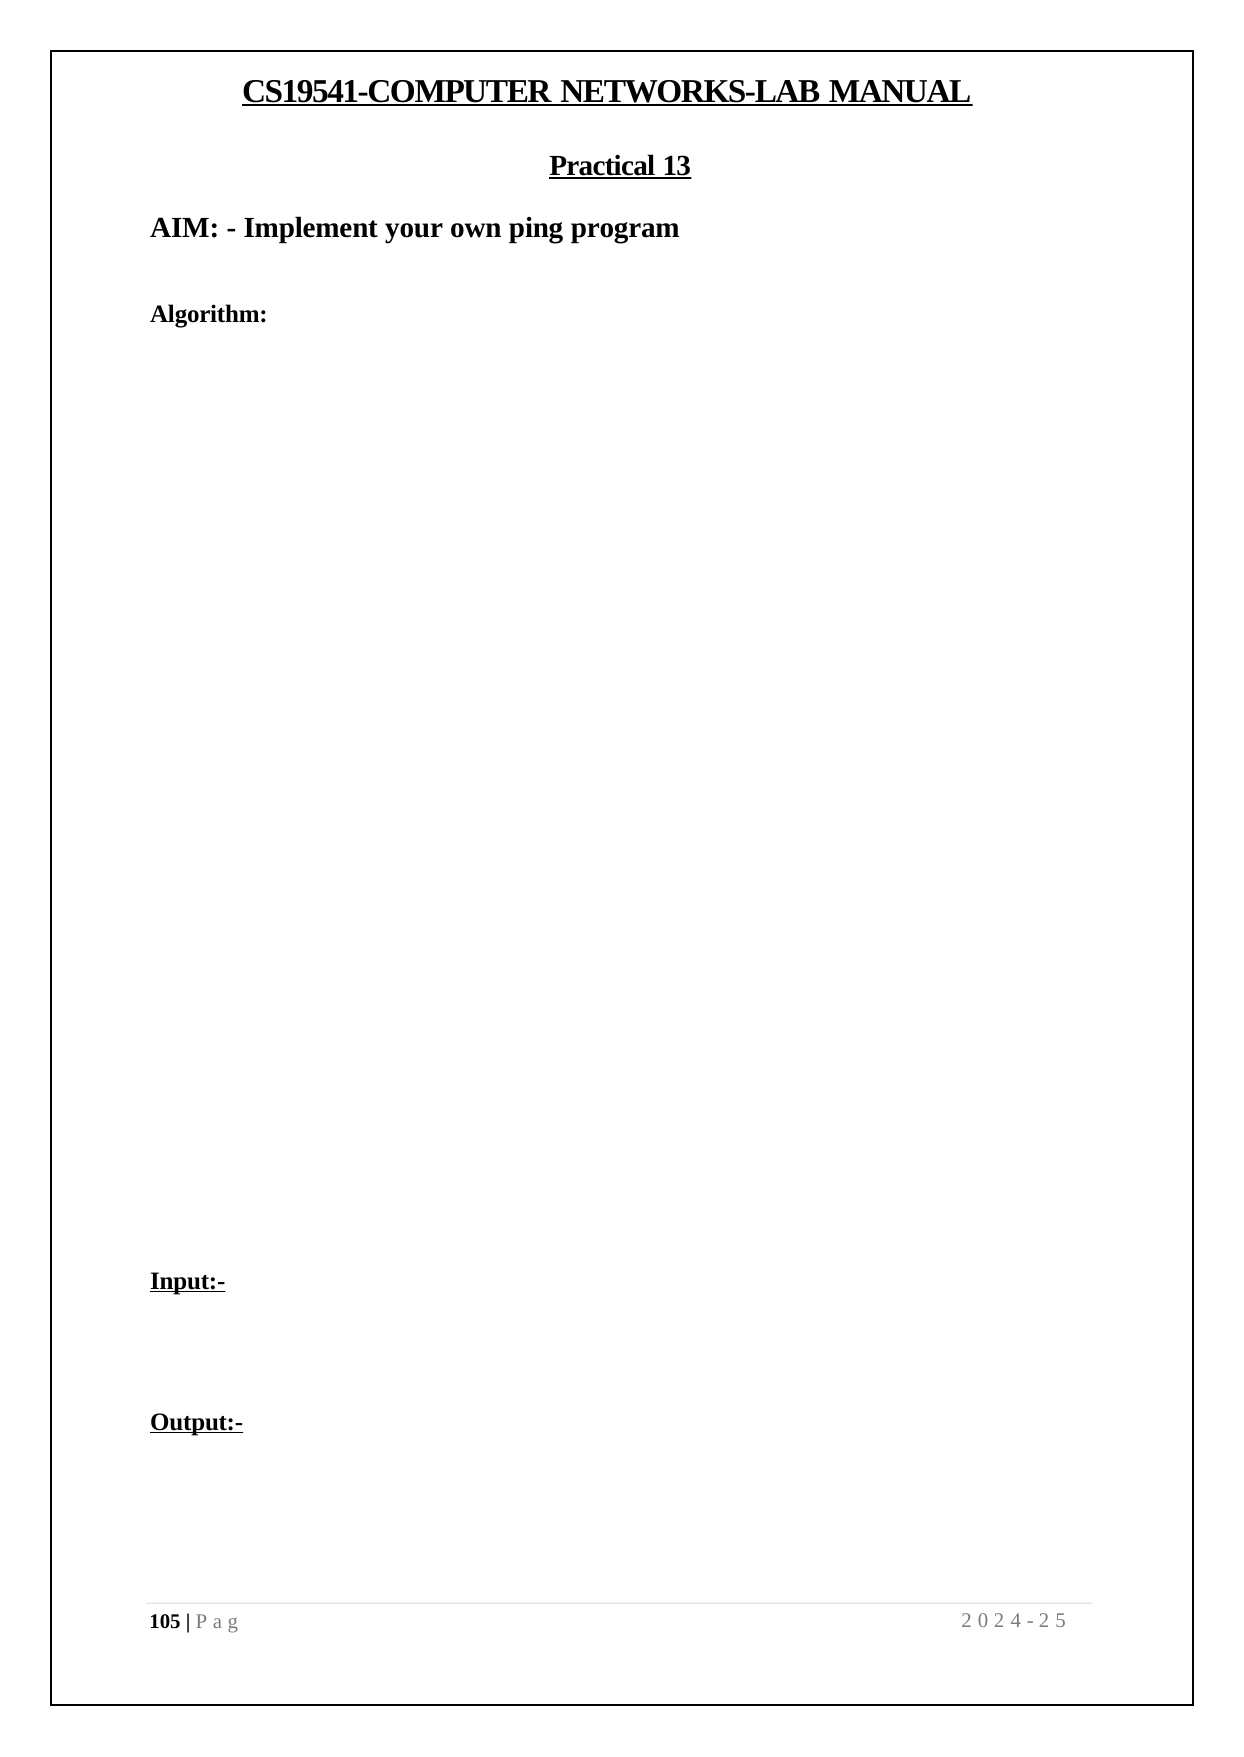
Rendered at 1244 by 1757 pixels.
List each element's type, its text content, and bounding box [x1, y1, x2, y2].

text Input:- [150, 1266, 1185, 1295]
text Output:- [150, 1407, 1185, 1436]
subtitle AIM: - Implement your own ping program [150, 210, 1185, 244]
text Algorithm: [150, 299, 1185, 328]
